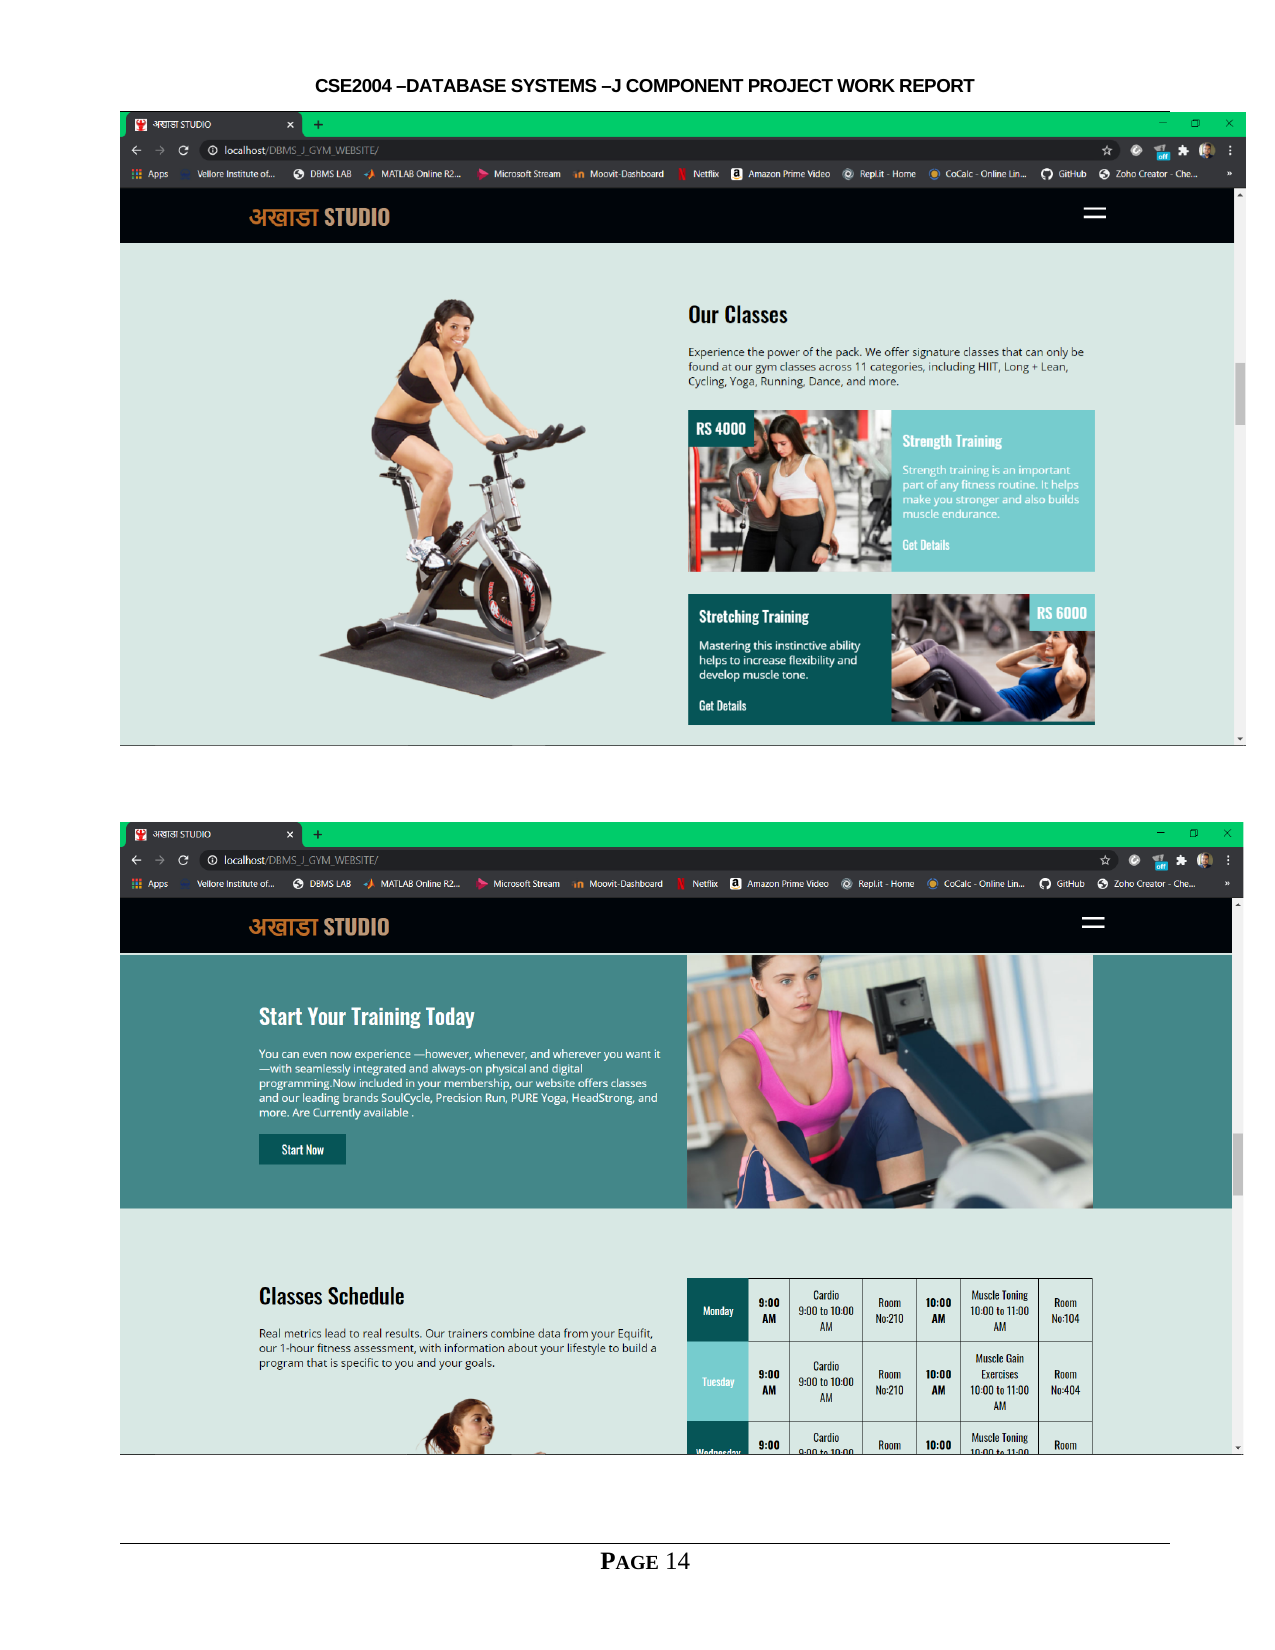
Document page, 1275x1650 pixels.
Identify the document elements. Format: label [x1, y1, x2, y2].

picture [120, 112, 1246, 746]
picture [120, 822, 1244, 1455]
